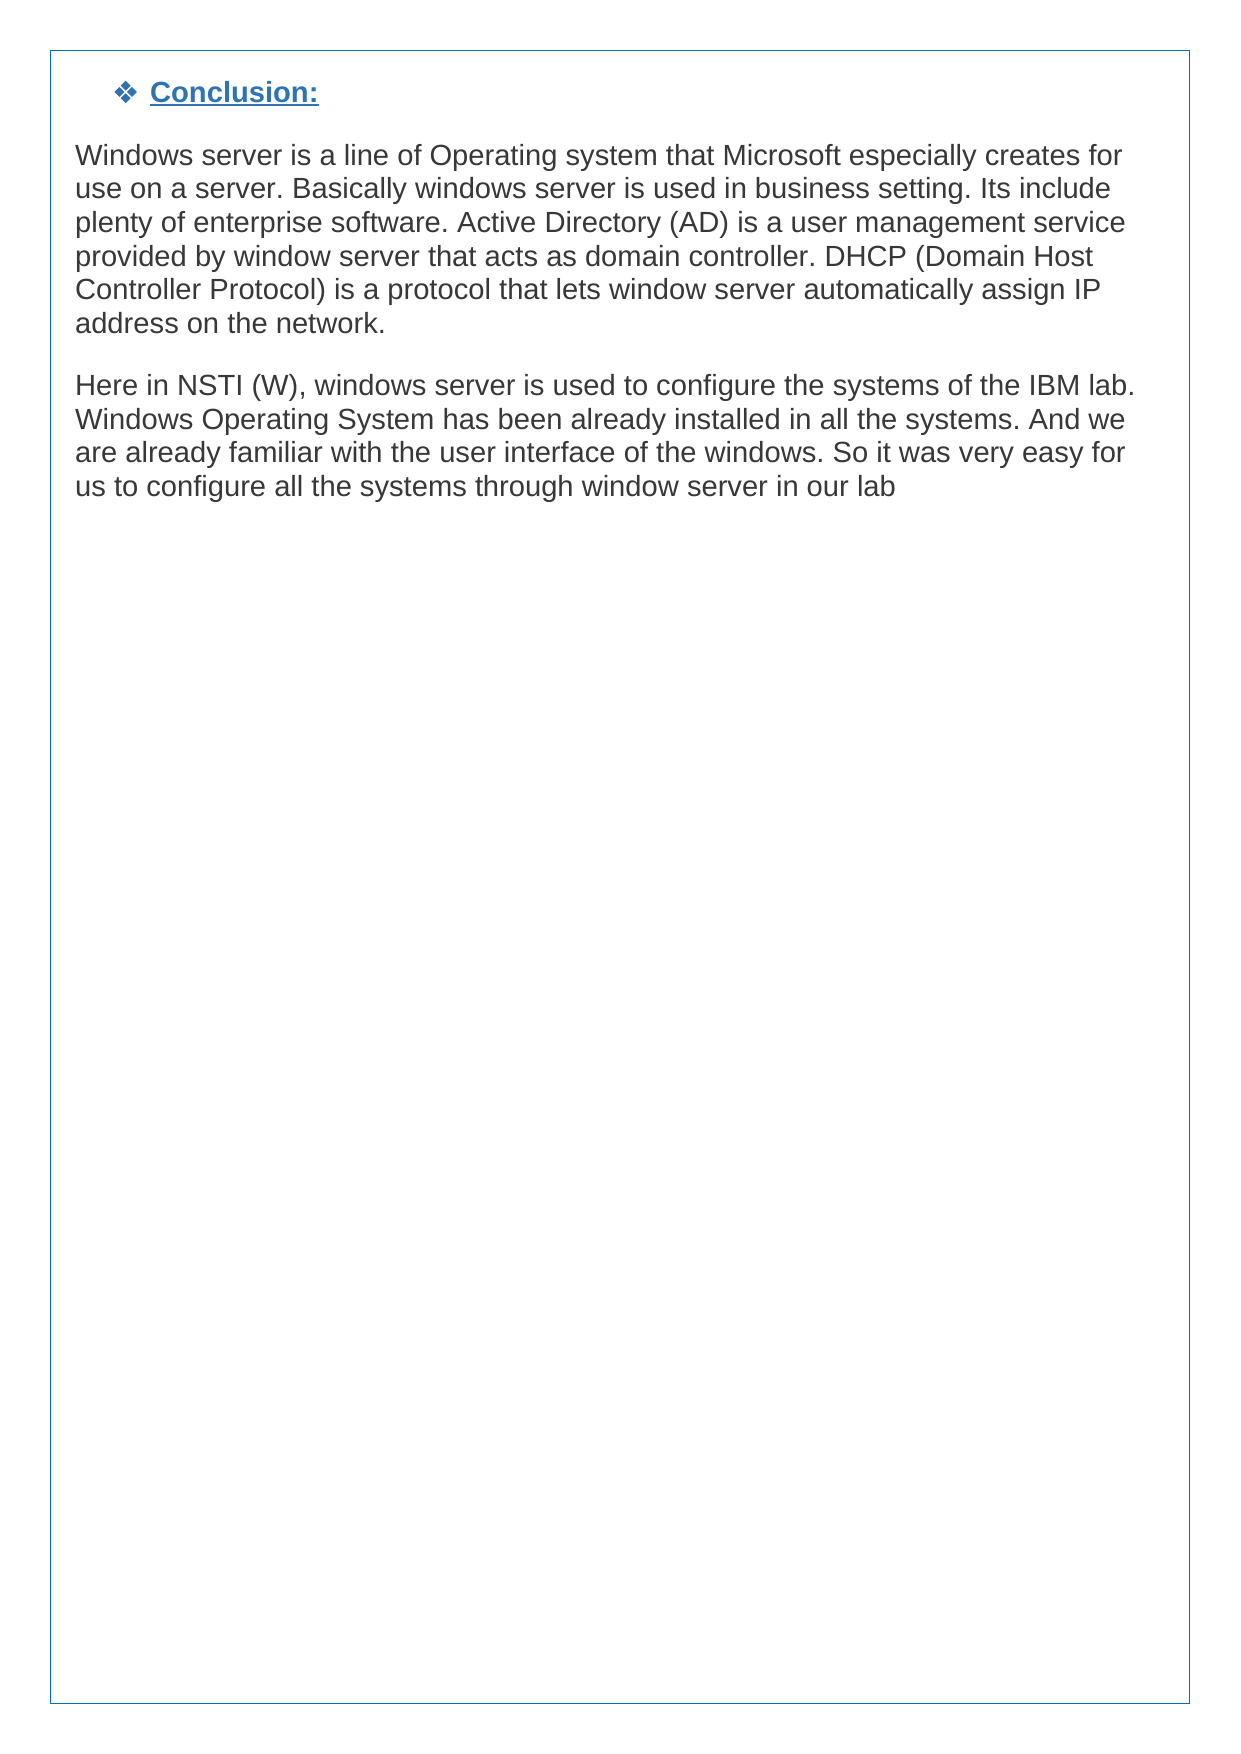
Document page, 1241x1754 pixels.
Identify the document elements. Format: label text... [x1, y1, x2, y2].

text Here in NSTI (W), windows server is used to configure the systems of the IBM lab. Windows Operating System has been already installed in all the systems. And we are already familiar with the user interface of the windows. So it was very easy for us to configure all the systems through window server in our lab [75, 368, 1165, 502]
list Conclusion: [112, 75, 1165, 109]
text Windows server is a line of Operating system that Microsoft especially creates for use on a server. Basically windows server is used in business setting. Its include plenty of enterprise software. Active Directory (AD) is a user management service provided by window server that acts as domain controller. DHCP (Domain Host Controller Protocol) is a protocol that lets window server automatically assign IP address on the network. [75, 138, 1165, 339]
